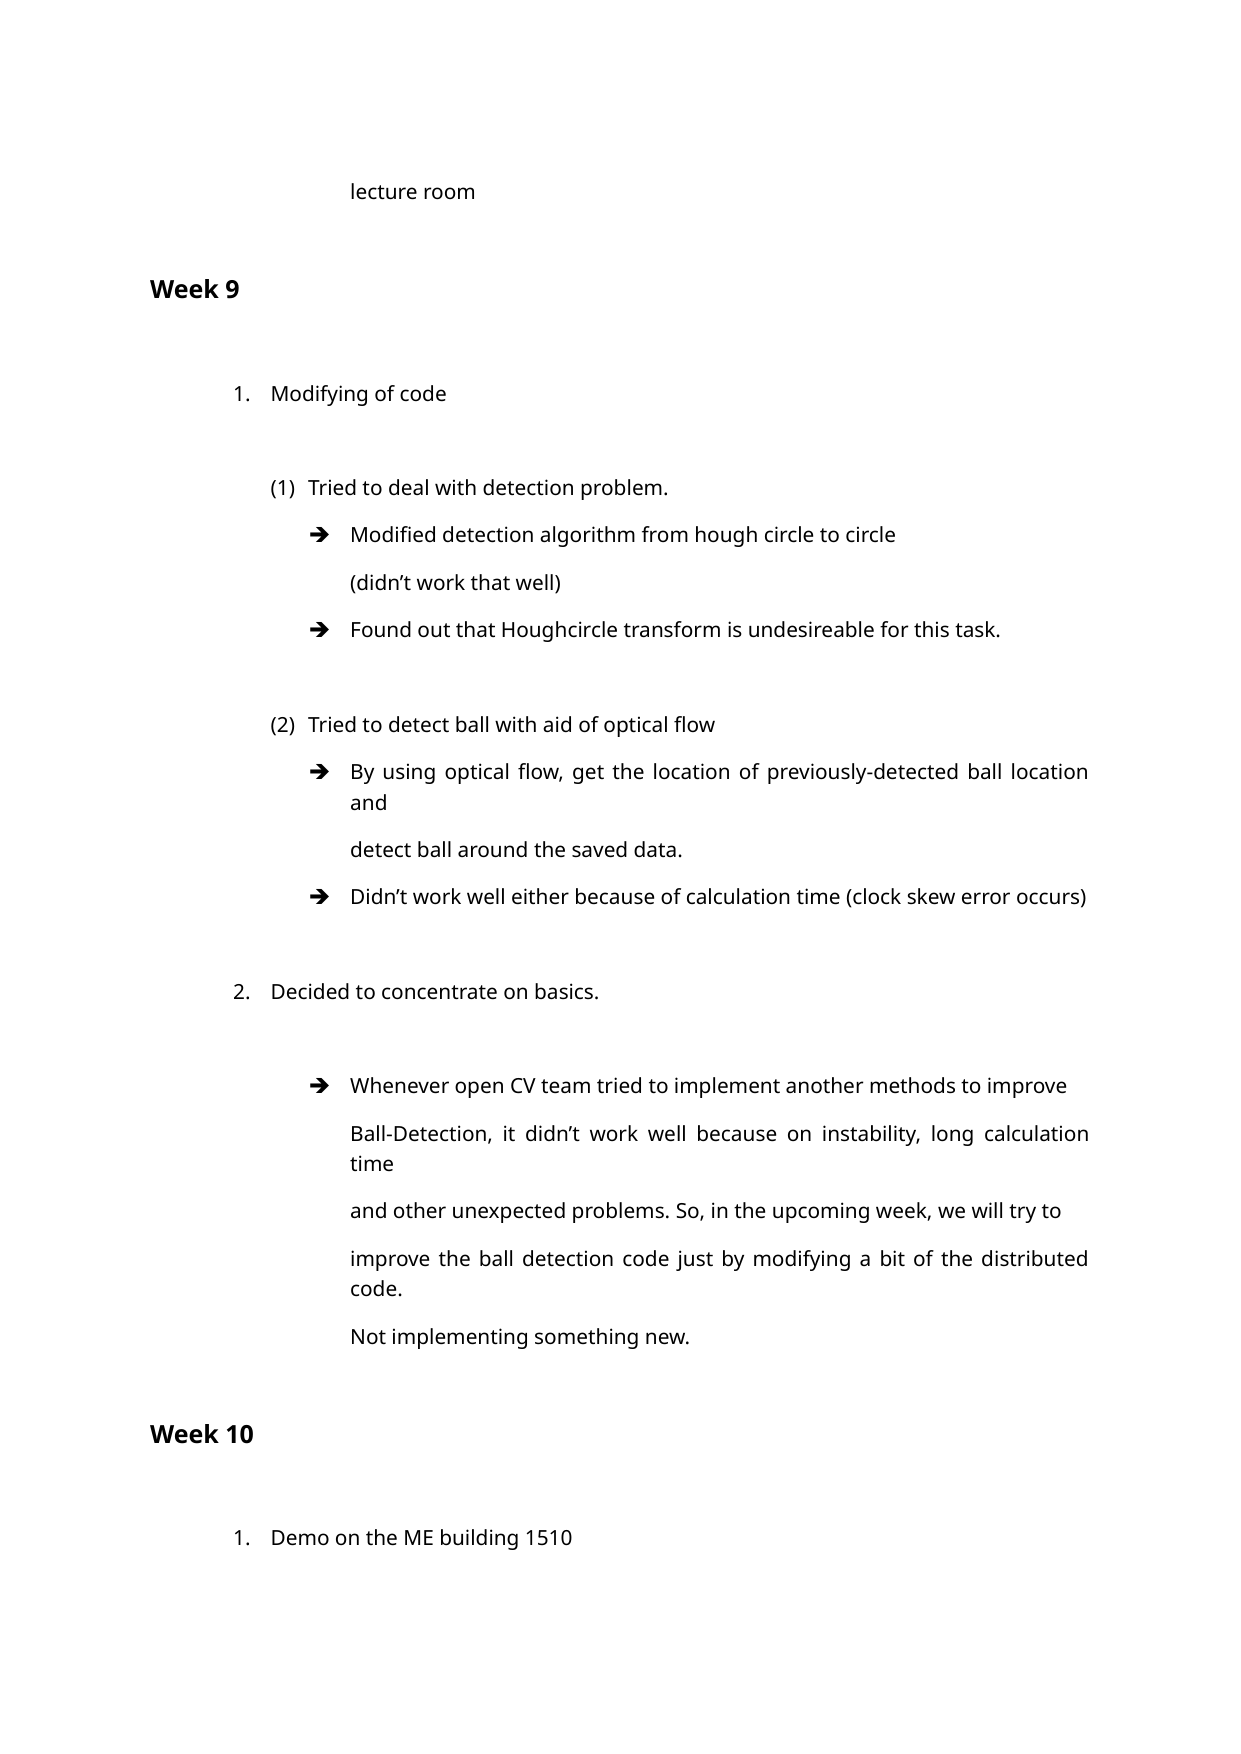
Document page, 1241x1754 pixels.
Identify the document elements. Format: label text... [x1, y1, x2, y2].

list Ball-Detection, it didn’t work well because on instability, long calculation time [350, 1119, 1090, 1178]
list detect ball around the saved data. [350, 835, 1090, 863]
list Found out that Houghcircle transform is undesireable for this task. [308, 615, 1090, 643]
list By using optical flow, get the location of previously-detected ball location and [308, 757, 1090, 816]
list Whenever open CV team tried to implement another methods to improve [308, 1071, 1090, 1100]
list Tried to deal with detection problem. [270, 473, 1090, 502]
list Decided to concentrate on basics. [233, 977, 1090, 1005]
list Didn’t work well either because of calculation time (clock skew error occurs) [308, 882, 1090, 911]
list Demo on the ME building 1510 [233, 1523, 1090, 1552]
list (didn’t work that well) [350, 568, 1090, 596]
list Not implementing something new. [350, 1322, 1090, 1350]
list improve the ball detection code just by modifying a bit of the distributed code. [350, 1244, 1090, 1303]
list and other unexpected problems. So, in the upcoming week, we will try to [350, 1197, 1090, 1225]
text Week 10 [150, 1416, 1090, 1450]
list Tried to detect ball with aid of optical flow [270, 710, 1090, 738]
text Week 9 [150, 272, 1090, 306]
list Modifying of code [233, 379, 1090, 407]
list lecture room [350, 177, 1090, 206]
list Modified detection algorithm from hough circle to circle [308, 521, 1090, 549]
